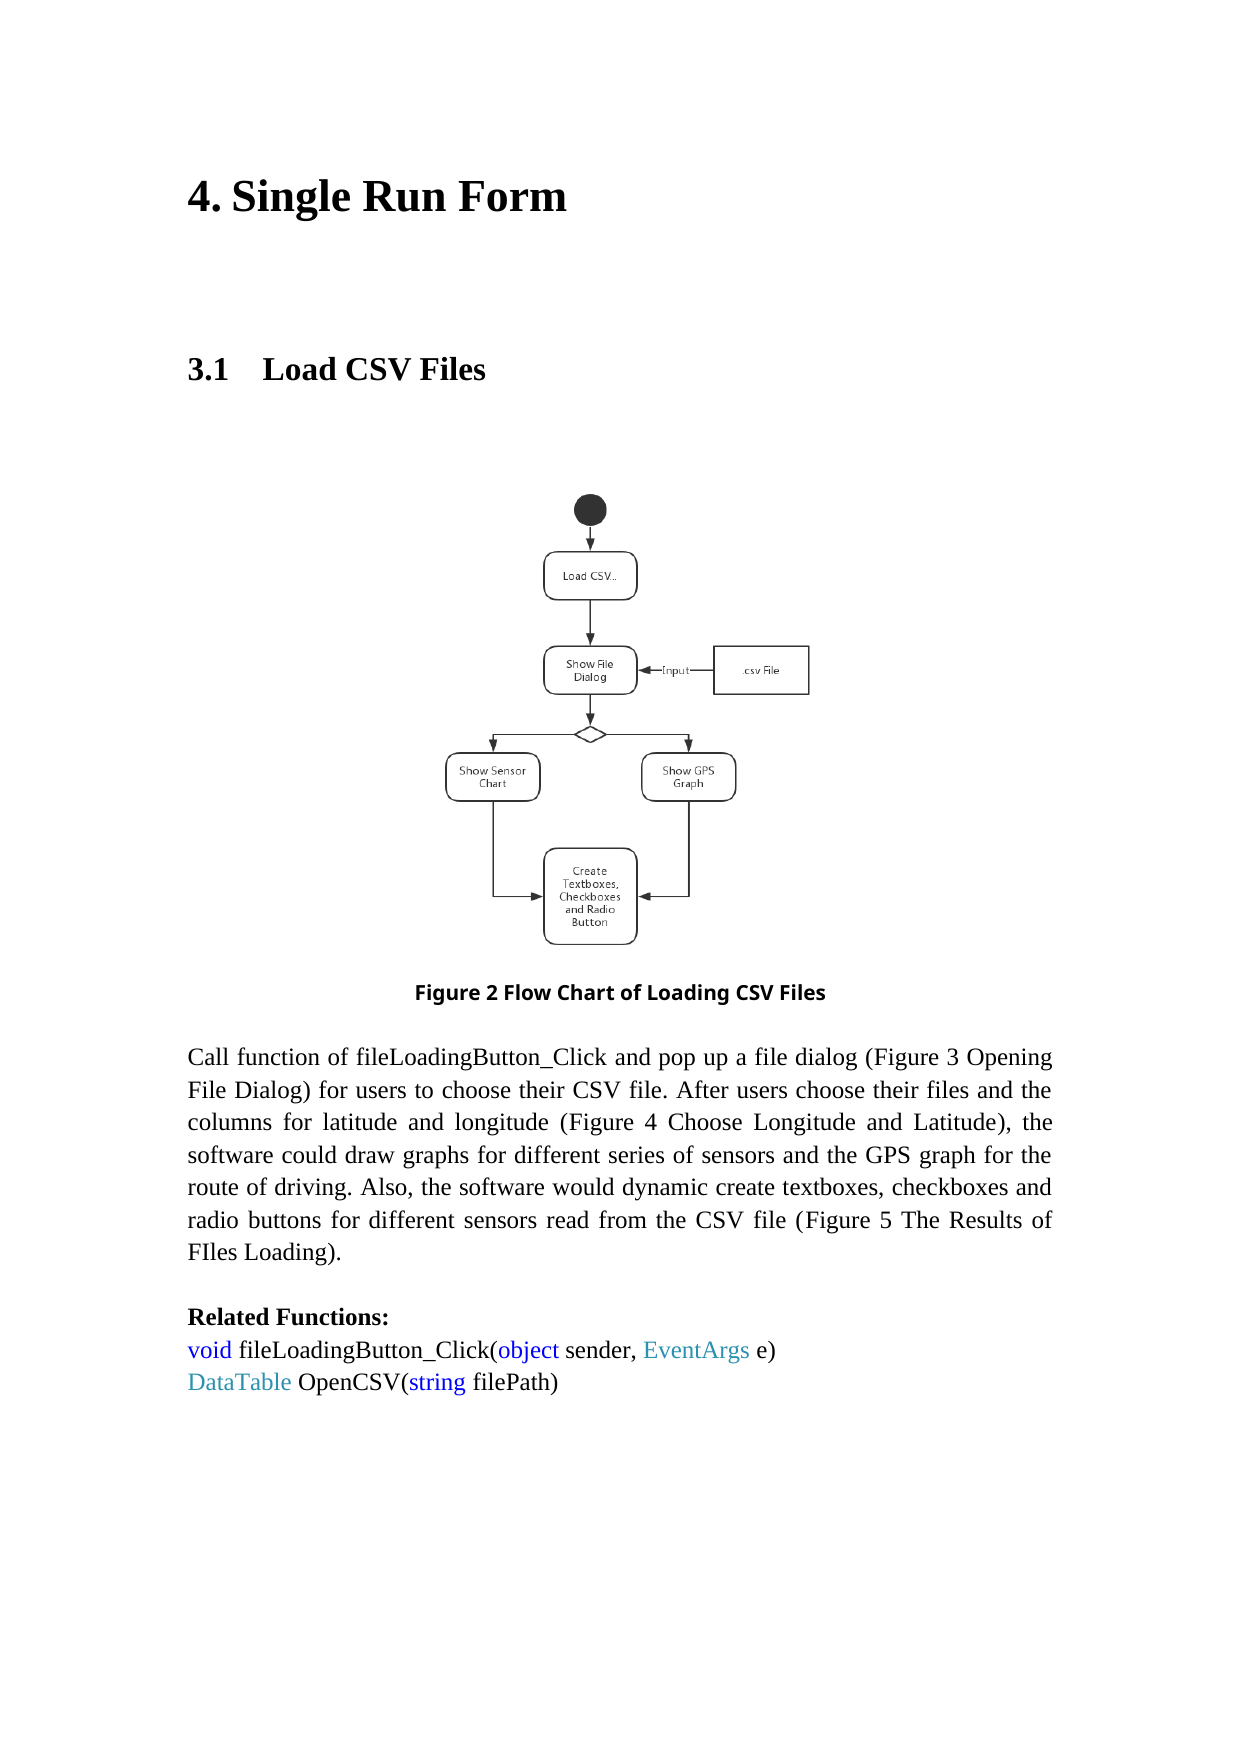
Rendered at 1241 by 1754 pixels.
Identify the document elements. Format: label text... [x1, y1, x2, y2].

subtitle Load CSV Files [187, 336, 1053, 401]
text DataTable OpenCSV(string filePath) [187, 1366, 1053, 1398]
text void fileLoadingButton_Click(object sender, EventArgs e) [187, 1333, 1053, 1366]
text Related Functions: [187, 1301, 1053, 1333]
text Figure 2 Flow Chart of Loading CSV Files [187, 976, 1053, 1008]
subtitle Single Run Form [187, 162, 1053, 227]
text Call function of fileLoadingButton_Click and pop up a file dialog (Figure 3 Opening File Dialog) for users to choose their CSV file. After users choose their files and the columns for latitude and longitude (Figure 4 Choose Longitude and Latitude), the software could draw graphs for different series of sensors and the GPS graph for the route of driving. Also, the software would dynamic create textboxes, checkboxes and radio buttons for different sensors read from the CSV file (Figure 5 The Results of FIles Loading). [187, 1041, 1053, 1268]
picture [407, 455, 833, 969]
